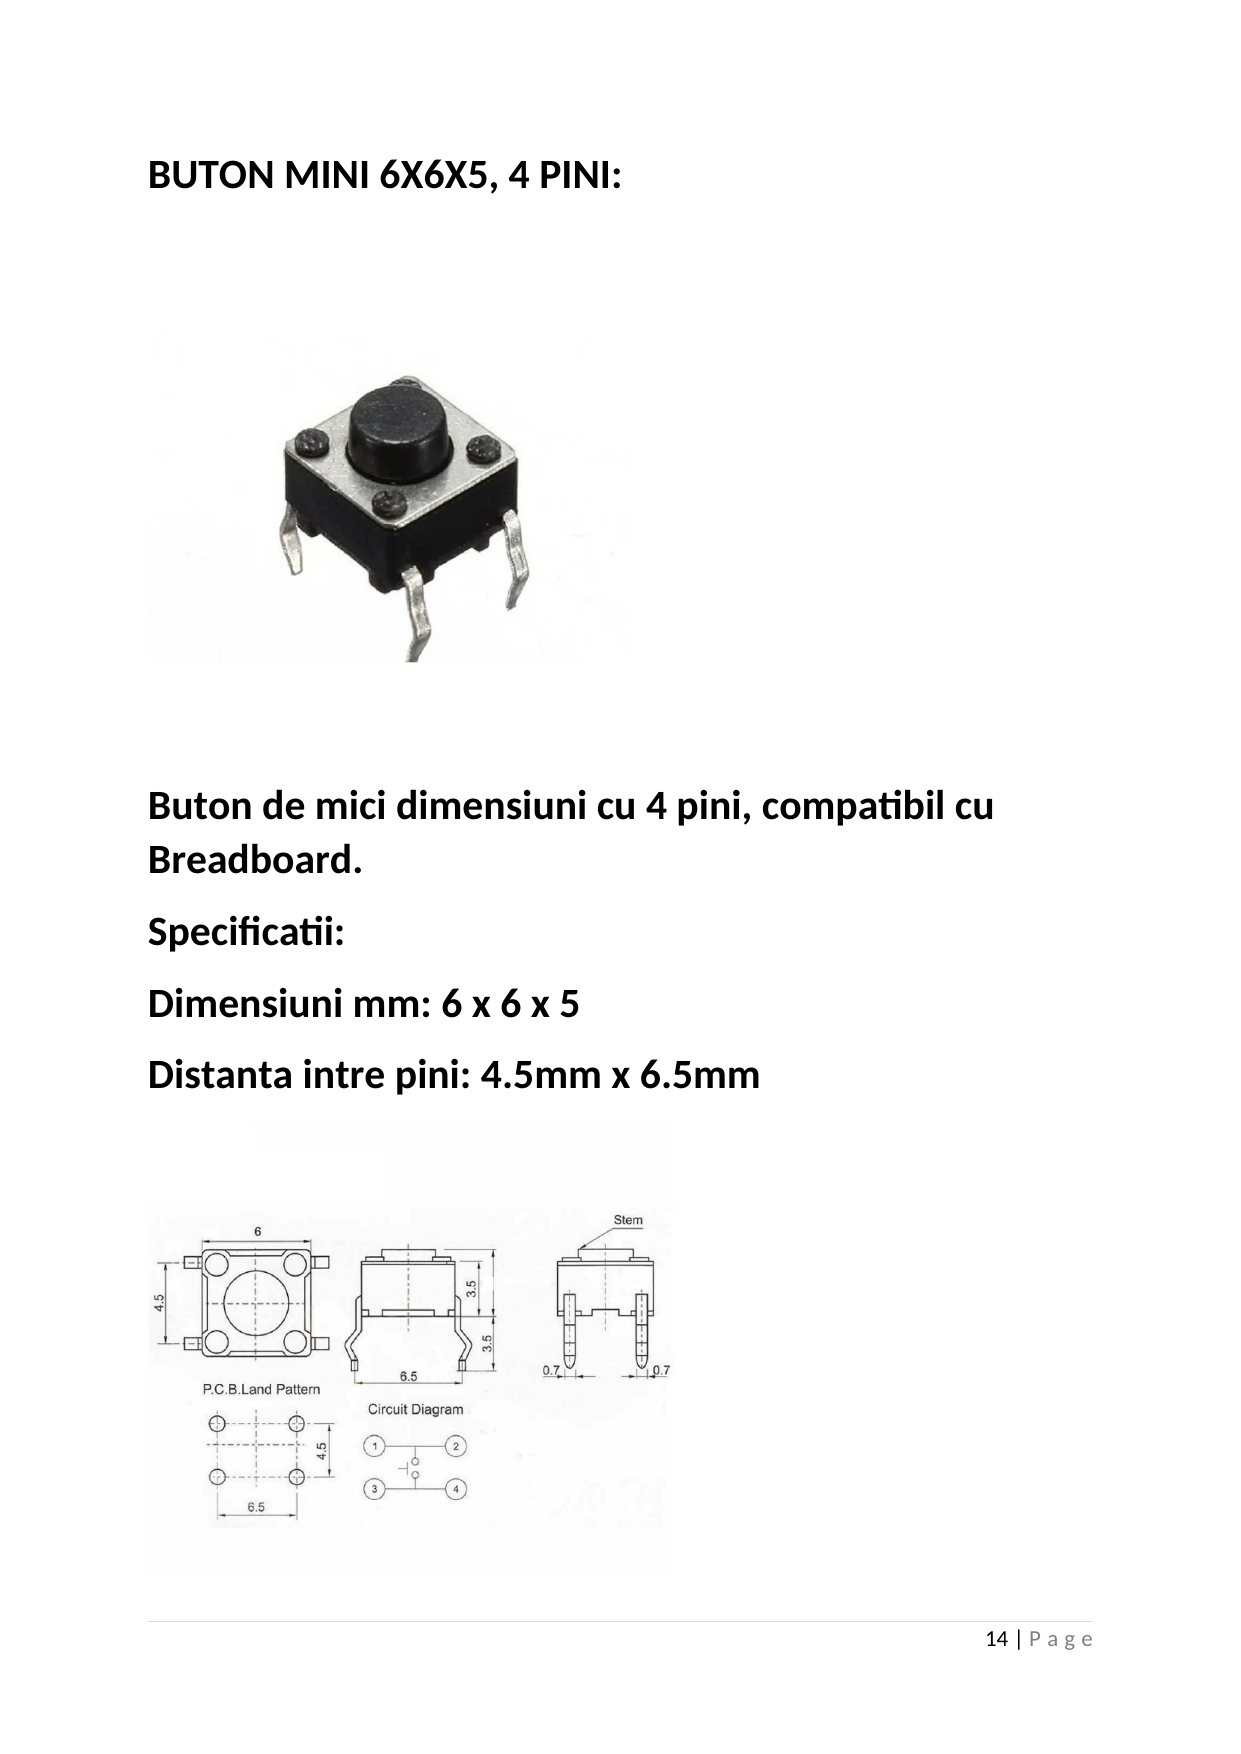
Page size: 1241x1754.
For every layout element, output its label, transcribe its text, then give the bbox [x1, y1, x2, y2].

text Distanta intre pini: 4.5mm x 6.5mm [148, 1048, 1093, 1099]
text Buton de mici dimensiuni cu 4 pini, compatibil cu Breadboard. [148, 779, 1093, 884]
picture [147, 1119, 675, 1576]
text Specificatii: [148, 905, 1093, 956]
picture [147, 219, 629, 760]
text Dimensiuni mm: 6 x 6 x 5 [148, 977, 1093, 1027]
text BUTON MINI 6X6X5, 4 PINI: [148, 148, 1093, 198]
